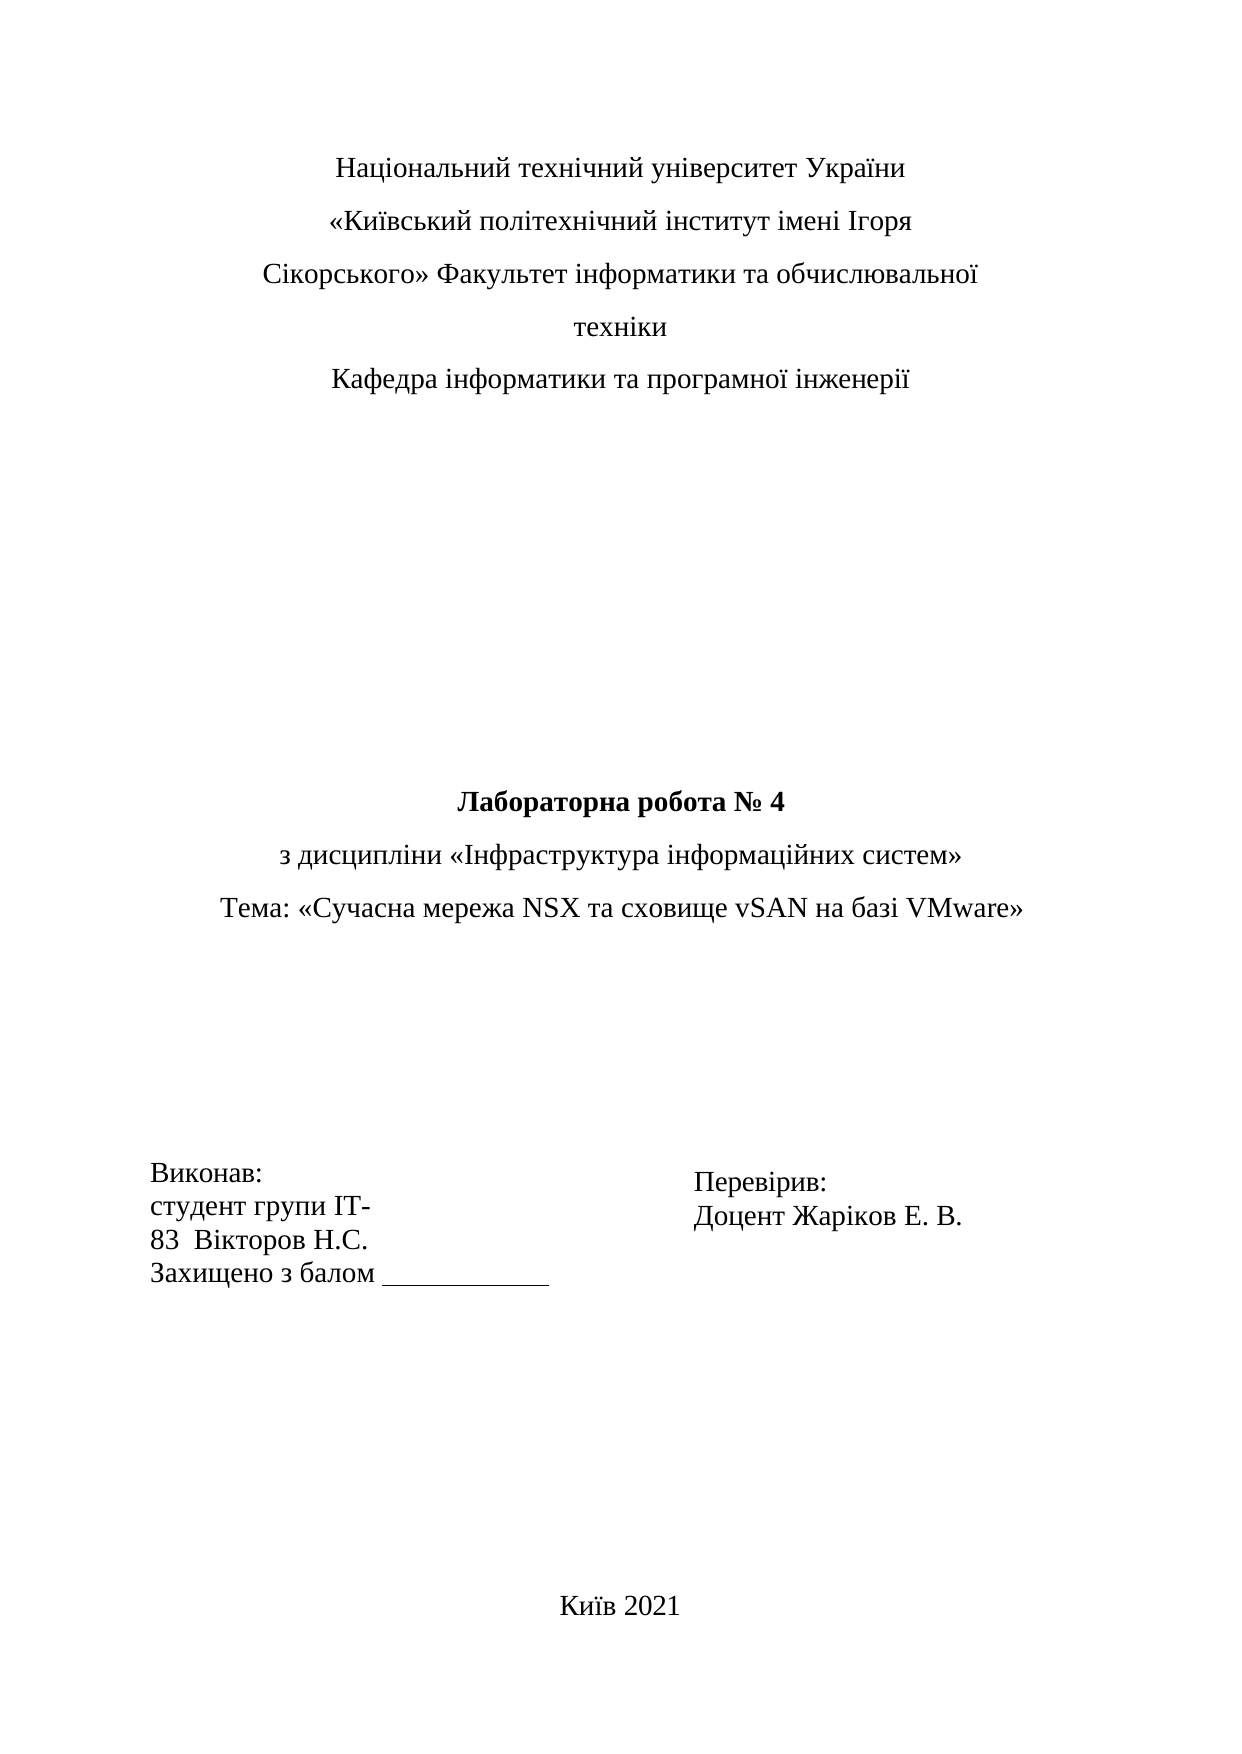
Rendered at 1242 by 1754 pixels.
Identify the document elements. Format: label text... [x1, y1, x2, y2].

text Захищено з балом [150, 1256, 553, 1289]
text Кафедра інформатики та програмної інженерії [244, 362, 996, 395]
text Лабораторна робота № 4 [457, 784, 1104, 818]
text Перевірив: [694, 1164, 1104, 1198]
text «Київський політехнічний інститут імені Ігоря Сікорського» Факультет інформатики та обчислювальної техніки [244, 203, 996, 342]
text з дисципліни «Інфраструктура інформаційних систем» Тема: «Сучасна мережа NSX та сховище vSAN на базі VMware» [220, 837, 1031, 923]
text Національний технічний університет України [244, 150, 996, 183]
text студент групи ІТ-83 Вікторов Н.С. [150, 1188, 398, 1256]
text Доцент Жаріков Е. В. [694, 1198, 1104, 1231]
text Виконав: [150, 1155, 553, 1188]
text Київ 2021 [244, 1588, 996, 1622]
